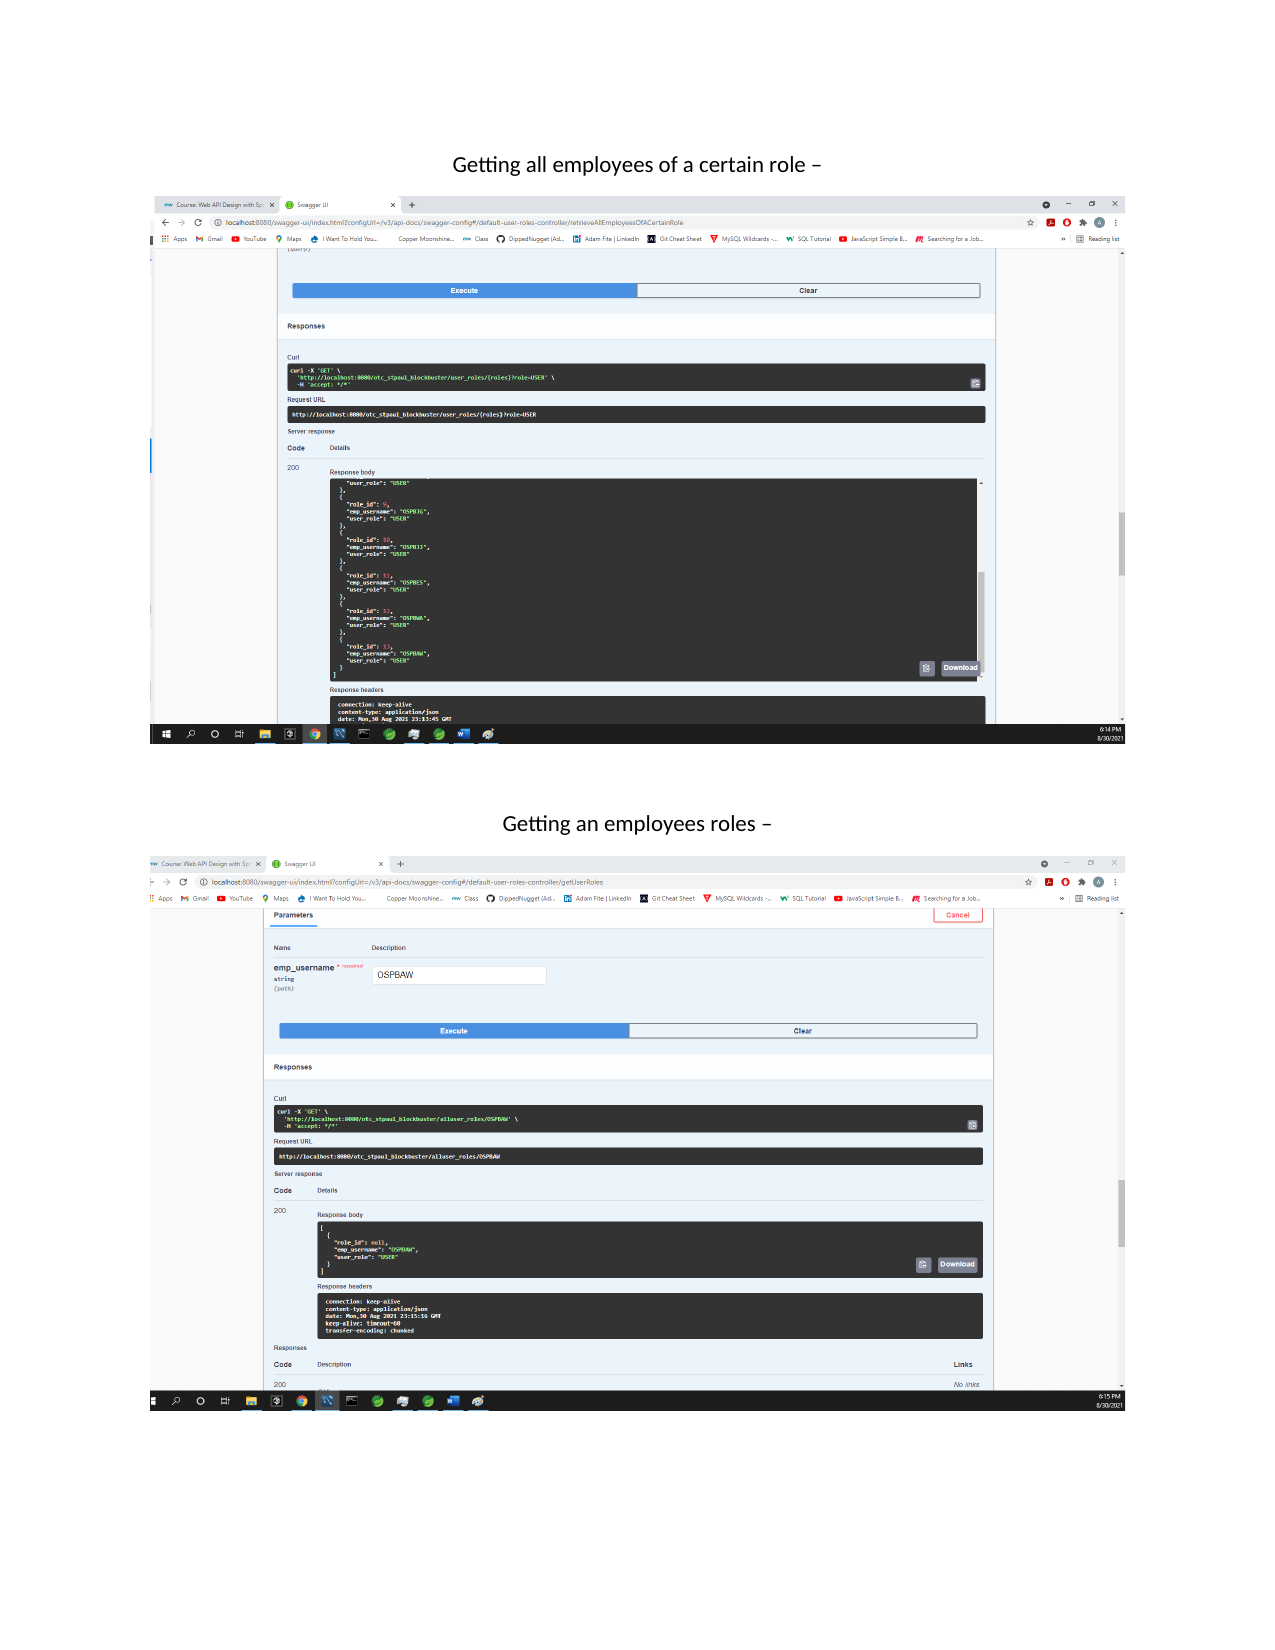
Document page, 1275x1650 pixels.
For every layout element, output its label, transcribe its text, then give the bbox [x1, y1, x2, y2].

picture [150, 196, 1125, 744]
text Getting all employees of a certain role – [150, 150, 1125, 178]
text Getting an employees roles – [150, 809, 1125, 837]
picture [150, 856, 1125, 1411]
